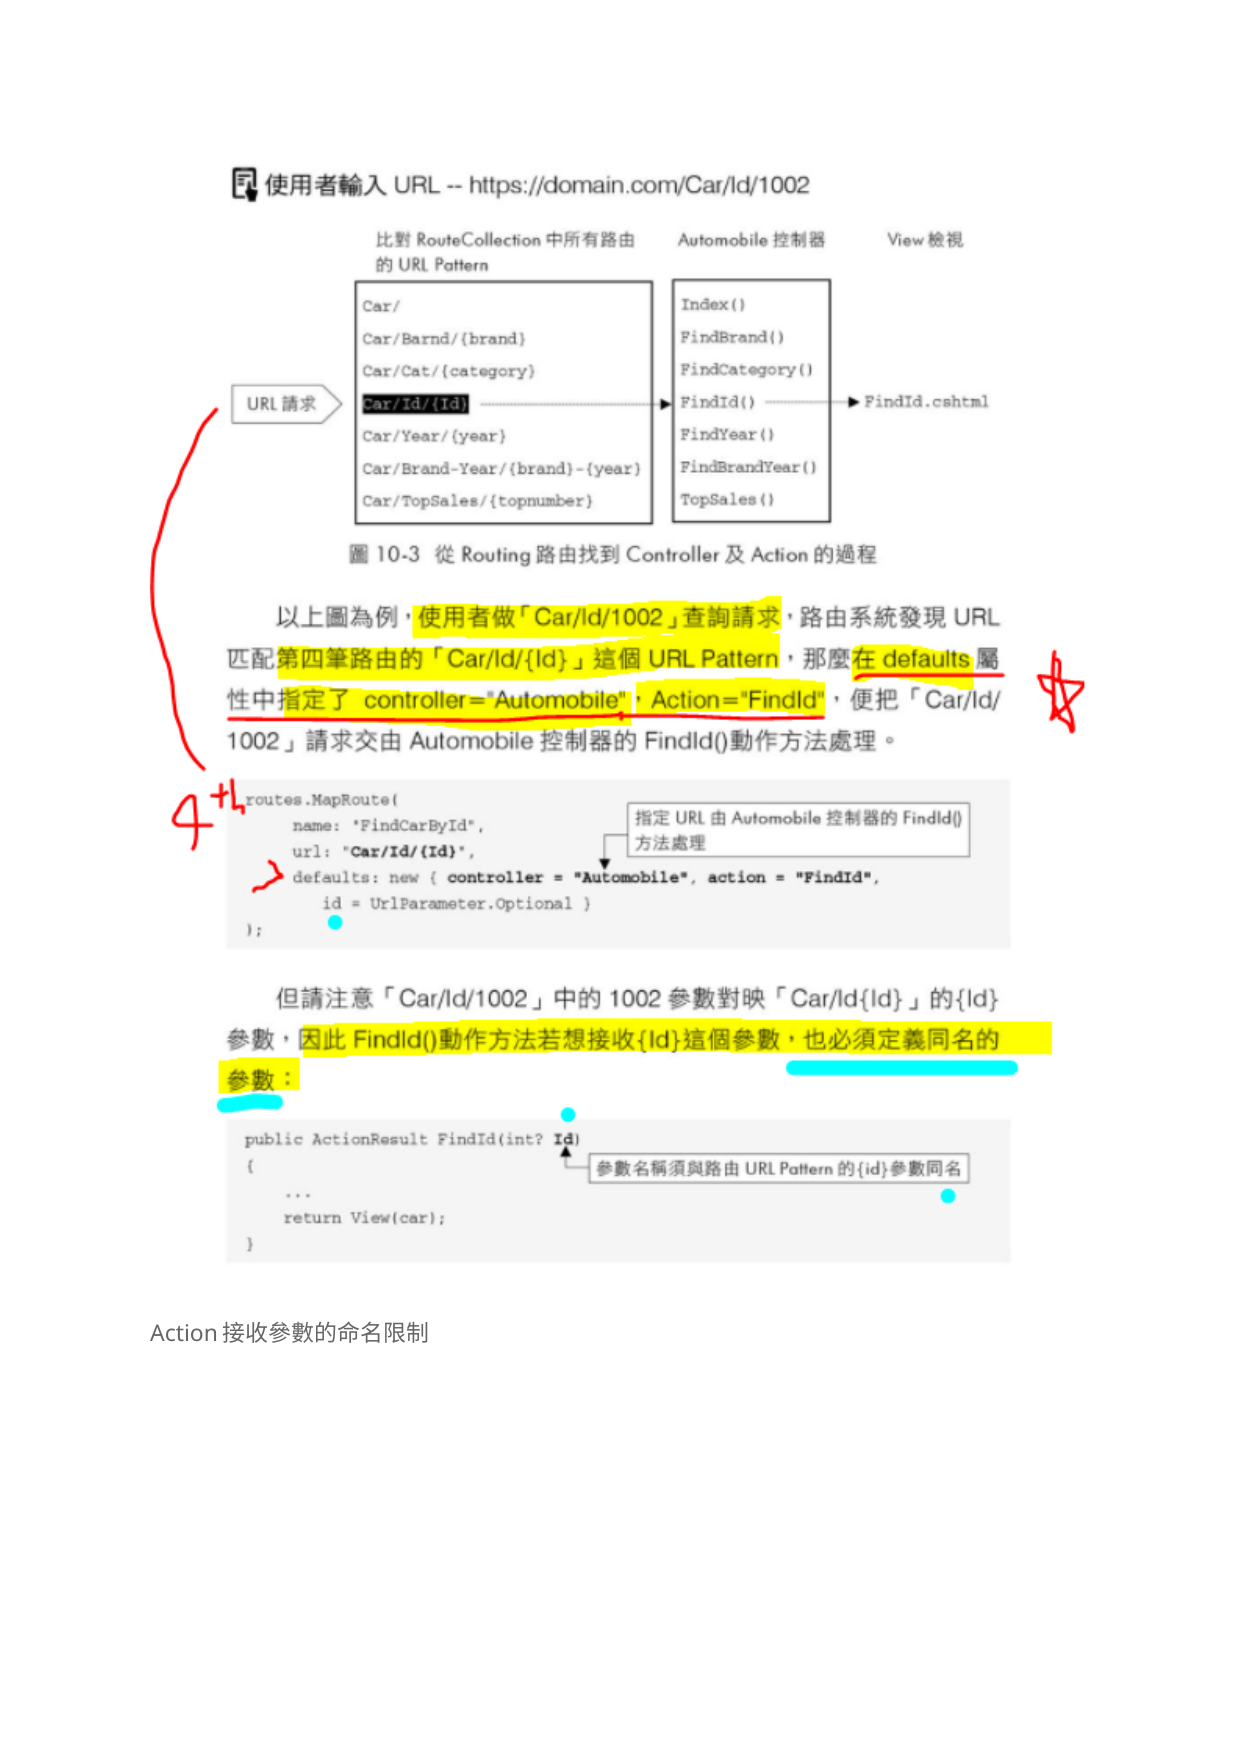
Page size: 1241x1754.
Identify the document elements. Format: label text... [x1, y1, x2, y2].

picture [150, 150, 1085, 1286]
subtitle Action接收參數的命名限制 [150, 1315, 1090, 1348]
